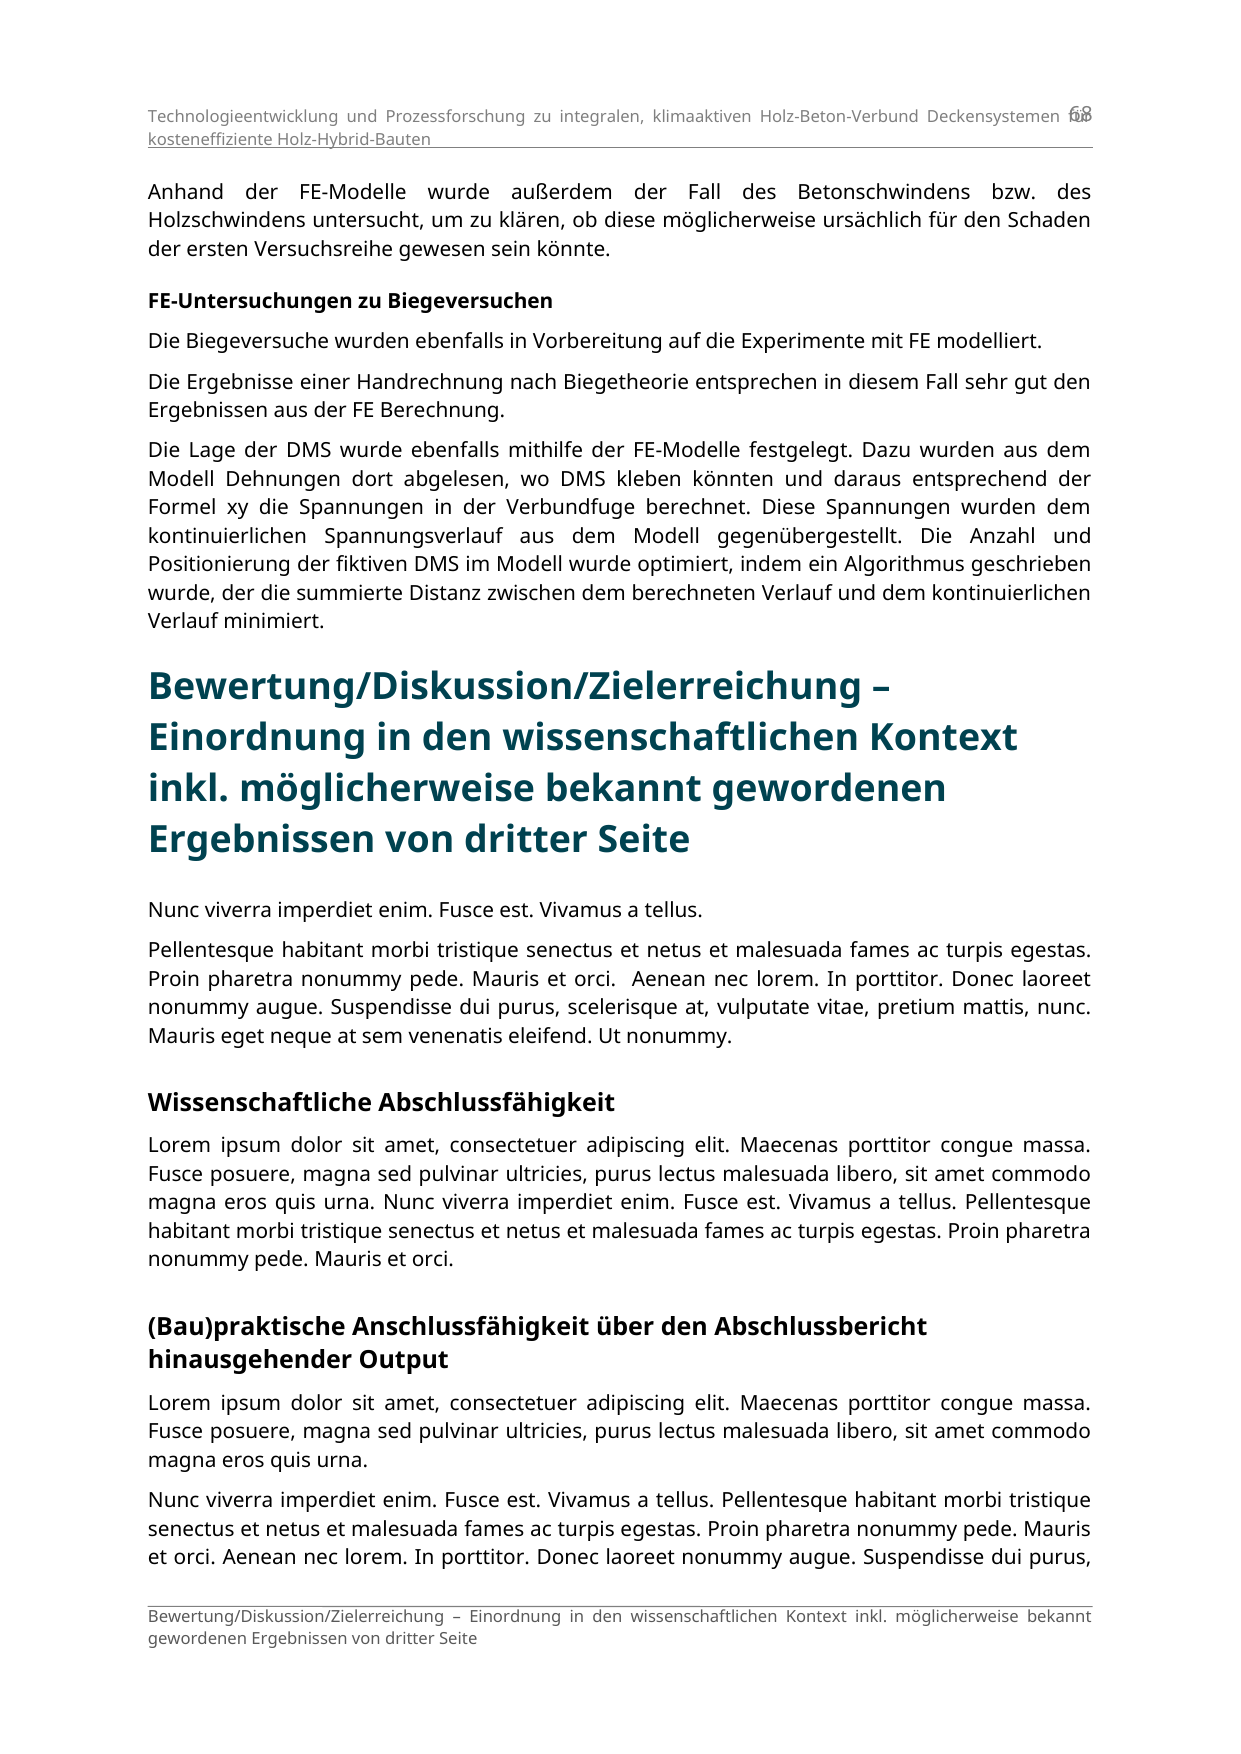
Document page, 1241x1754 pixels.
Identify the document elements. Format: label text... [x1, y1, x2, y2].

text Lorem ipsum dolor sit amet, consectetuer adipiscing elit. Maecenas porttitor congue massa. Fusce posuere, magna sed pulvinar ultricies, purus lectus malesuada libero, sit amet commodo magna eros quis urna. [148, 1388, 1092, 1473]
subtitle Bewertung/Diskussion/Zielerreichung – Einordnung in den wissenschaftlichen Kontext inkl. möglicherweise bekannt gewordenen Ergebnissen von dritter Seite [148, 660, 1092, 864]
text Anhand der FE-Modelle wurde außerdem der Fall des Betonschwindens bzw. des Holzschwindens untersucht, um zu klären, ob diese möglicherweise ursächlich für den Schaden der ersten Versuchsreihe gewesen sein könnte. [148, 177, 1092, 262]
subtitle FE-Untersuchungen zu Biegeversuchen [148, 286, 1092, 315]
text Lorem ipsum dolor sit amet, consectetuer adipiscing elit. Maecenas porttitor congue massa. Fusce posuere, magna sed pulvinar ultricies, purus lectus malesuada libero, sit amet commodo magna eros quis urna. Nunc viverra imperdiet enim. Fusce est. Vivamus a tellus. Pellentesque habitant morbi tristique senectus et netus et malesuada fames ac turpis egestas. Proin pharetra nonummy pede. Mauris et orci. [148, 1131, 1092, 1273]
subtitle Wissenschaftliche Abschlussfähigkeit [148, 1084, 1092, 1119]
text Nunc viverra imperdiet enim. Fusce est. Vivamus a tellus. [148, 895, 1092, 923]
text Die Ergebnisse einer Handrechnung nach Biegetheorie entsprechen in diesem Fall sehr gut den Ergebnissen aus der FE Berechnung. [148, 367, 1092, 424]
text Die Lage der DMS wurde ebenfalls mithilfe der FE-Modelle festgelegt. Dazu wurden aus dem Modell Dehnungen dort abgelesen, wo DMS kleben könnten und daraus entsprechend der Formel xy die Spannungen in der Verbundfuge berechnet. Diese Spannungen wurden dem kontinuierlichen Spannungsverlauf aus dem Modell gegenübergestellt. Die Anzahl und Positionierung der fiktiven DMS im Modell wurde optimiert, indem ein Algorithmus geschrieben wurde, der die summierte Distanz zwischen dem berechneten Verlauf und dem kontinuierlichen Verlauf minimiert. [148, 436, 1092, 635]
text Die Biegeversuche wurden ebenfalls in Vorbereitung auf die Experimente mit FE modelliert. [148, 327, 1092, 355]
subtitle (Bau)praktische Anschlussfähigkeit über den Abschlussbericht hinausgehender Output [148, 1308, 1092, 1376]
text Pellentesque habitant morbi tristique senectus et netus et malesuada fames ac turpis egestas. Proin pharetra nonummy pede. Mauris et orci. Aenean nec lorem. In porttitor. Donec laoreet nonummy augue. Suspendisse dui purus, scelerisque at, vulputate vitae, pretium mattis, nunc. Mauris eget neque at sem venenatis eleifend. Ut nonummy. [148, 935, 1092, 1049]
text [148, 1485, 1092, 1571]
